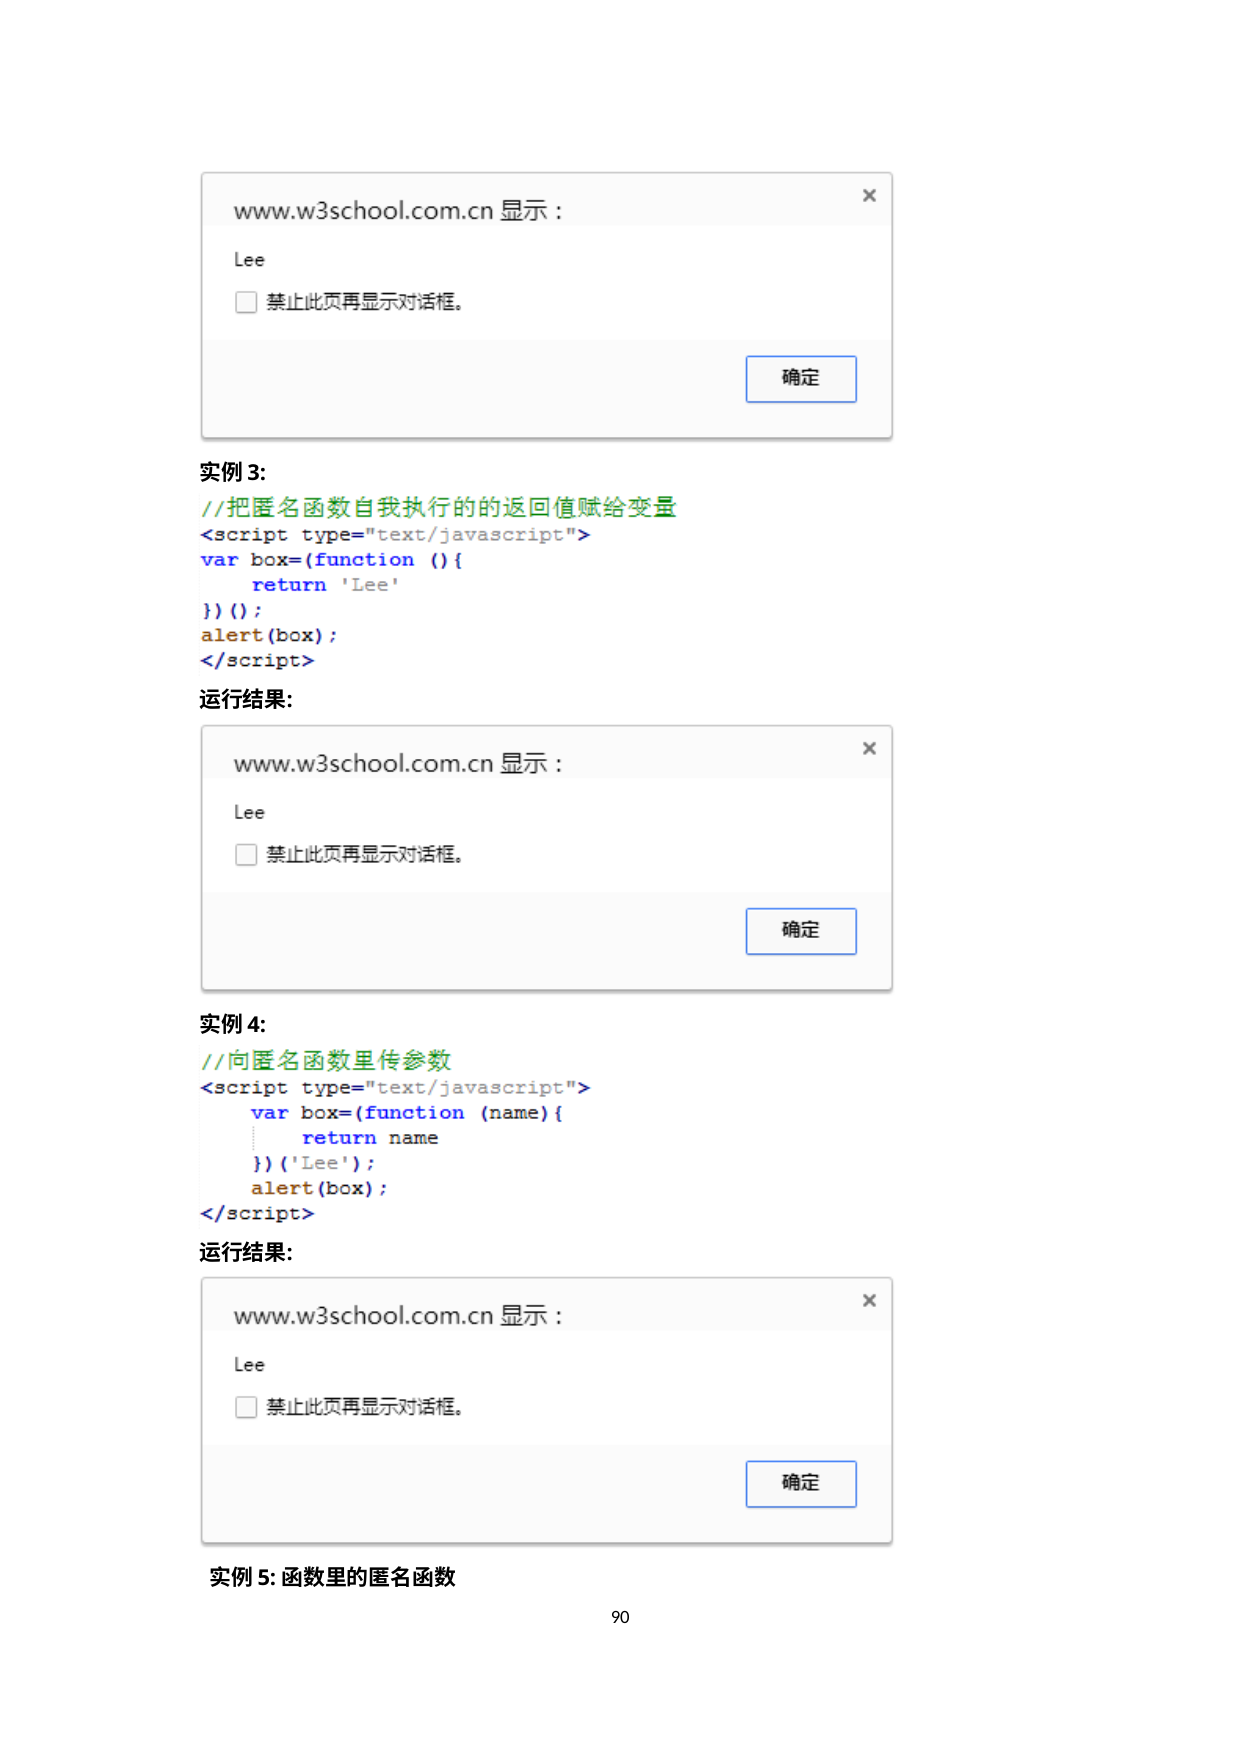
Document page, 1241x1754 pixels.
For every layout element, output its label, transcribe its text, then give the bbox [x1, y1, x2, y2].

text 实例3: [187, 454, 1053, 487]
text 运行结果: [187, 1234, 1053, 1267]
picture [198, 1045, 662, 1229]
text 运行结果: [187, 682, 1053, 714]
picture [198, 722, 898, 999]
text 实例5: 函数里的匿名函数 [187, 1559, 1053, 1592]
picture [198, 1275, 898, 1552]
picture [198, 493, 698, 676]
picture [198, 170, 898, 447]
text 实例4: [187, 1007, 1053, 1039]
